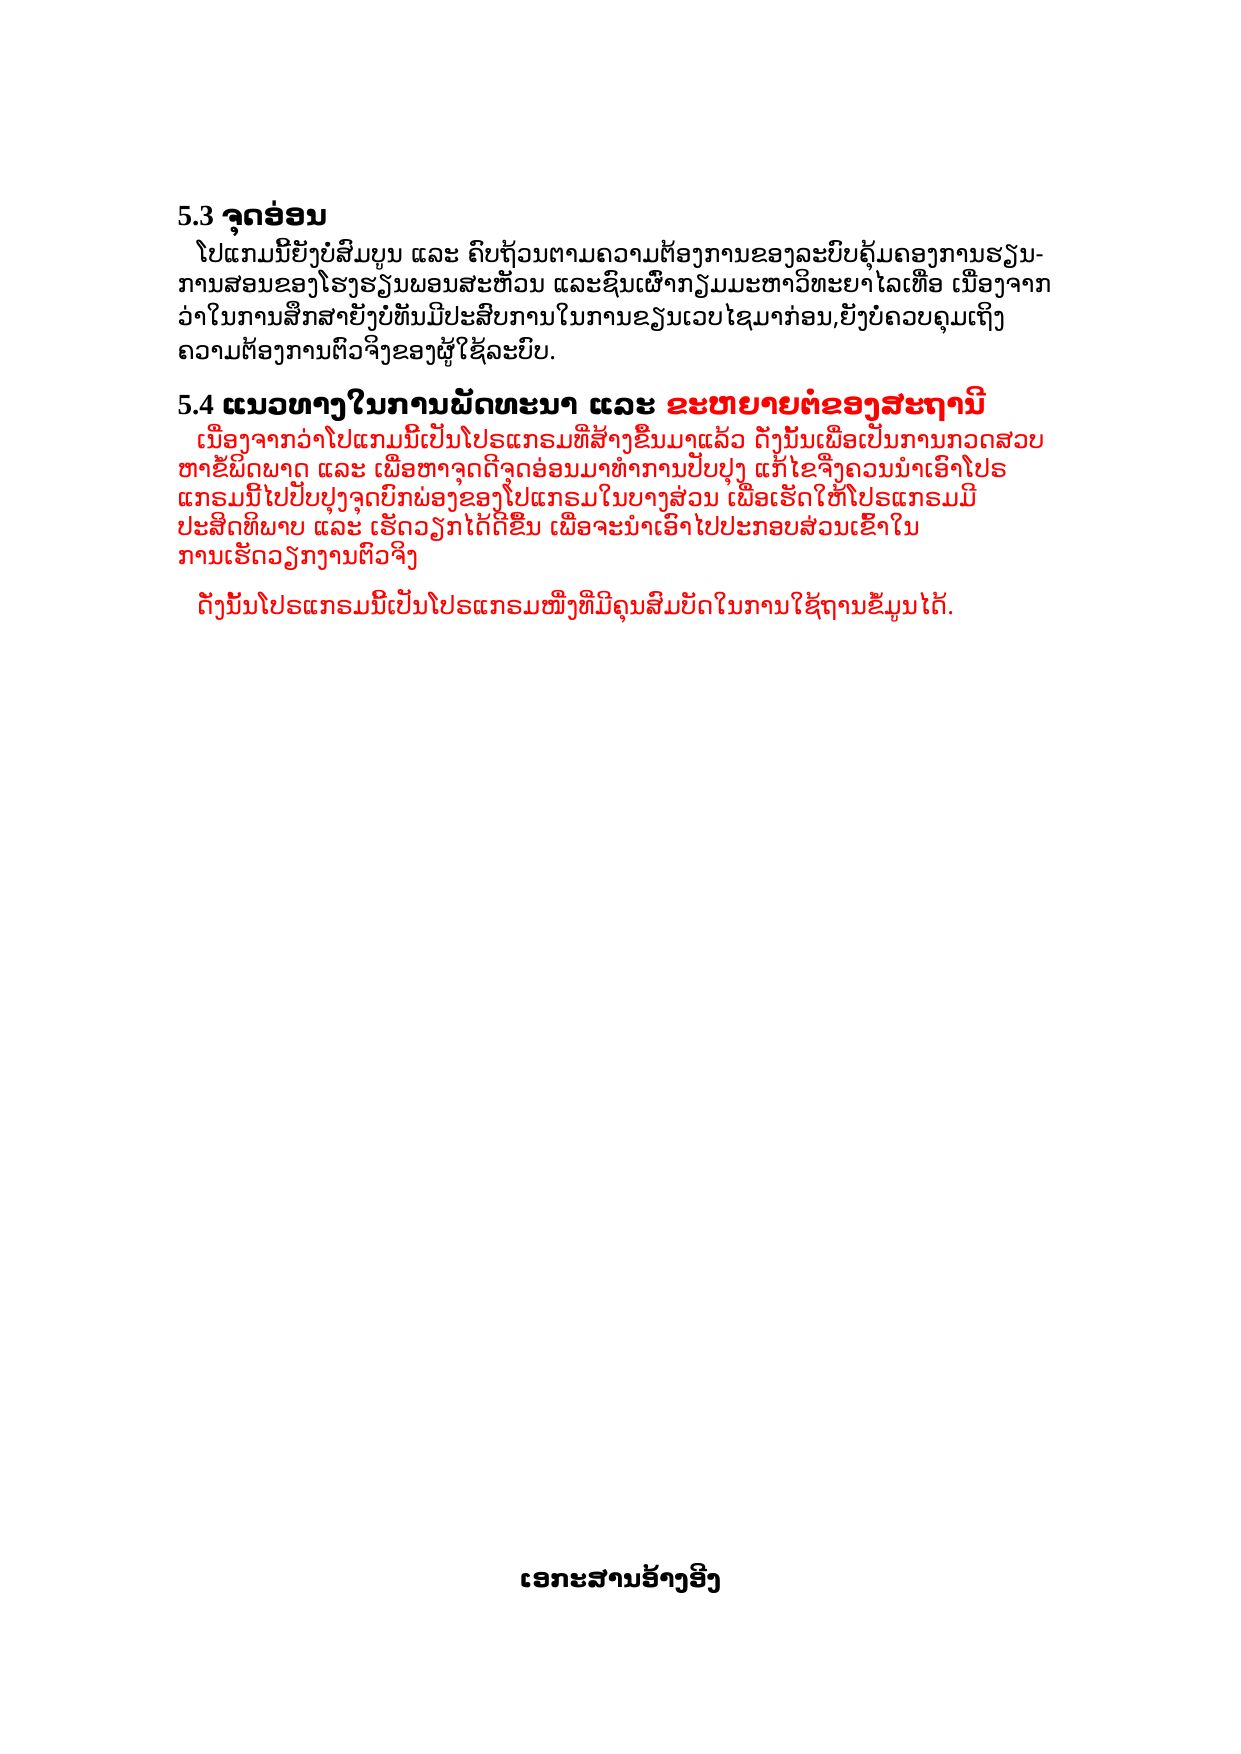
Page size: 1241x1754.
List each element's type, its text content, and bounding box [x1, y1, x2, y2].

text ໂປແກມນີ້ຍັງບໍ່ສົມບູນ ແລະ ຄົບຖ້ວນຕາມຄວາມຕ້ອງການຂອງລະບົບຄຸ້ມຄອງການຮຽນ-ການສອນຂອງໂຮງຮຽນພອນສະຫັວນ ແລະຊົນເຜົ່າກຽມມະຫາວິທະຍາໄລເທື່ອ ເນື່ອງຈາກວ່າໃນການສຶກສາຍັງບໍ່ທັນມີປະສົບການໃນການຂຽນເວບໄຊມາກ່ອນ,ຍັງບໍ່ຄວບຄຸມເຖິງຄວາມຕ້ອງການຕົວຈິງຂອງຜູ້ໃຊ້ລະບົບ. [177, 235, 1063, 367]
subtitle 5.4 ແນວທາງໃນການພັດທະນາ ແລະ ຂະຫຍາຍຕໍ່ຂອງສະຖານີ [177, 387, 1063, 422]
subtitle 5.3 ຈຸດອ່ອນ [177, 198, 1063, 232]
text ດັ່ງນັ້ນໂປຣແກຣມນີ້ເປັນໂປຣແກຣມໜື່ງທີ່ມີຄຸນສົມບັດໃນການໃຊ້ຖານຂໍ້ມູນໄດ້. [177, 587, 1063, 621]
text ເອກະສານອ້າງອີງ [177, 1564, 1063, 1594]
text ເນື່ອງຈາກວ່າໂປແກມນີ້ເປັນໂປຣແກຣມທີ່ສ້າງຂື້ນມາແລ້ວ ດັ່ງນັ້ນເພື່ອເປັນການກວດສວບຫາຂໍ້ພິດພາດ ແລະ ເພື່ອຫາຈຸດດີຈຸດອ່ອນມາທຳການປັບປຸງ ແກ້ໄຂຈື່ງຄວນນຳເອົາໂປຣແກຣມນີ້ໄປປັບປຸງຈຸດບົກພ່ອງຂອງໂປແກຣມໃນບາງສ່ວນ ເພື່ອເຮັດໃຫ້ໂປຣແກຣມມີປະສິດທິພາບ ແລະ ເຮັດວຽກໄດ້ດີຂື້ນ ເພື່ອຈະນຳເອົາໄປປະກອບສ່ວນເຂົ້າໃນການເຮັດວຽກງານຕົວຈິງ [177, 425, 1063, 571]
